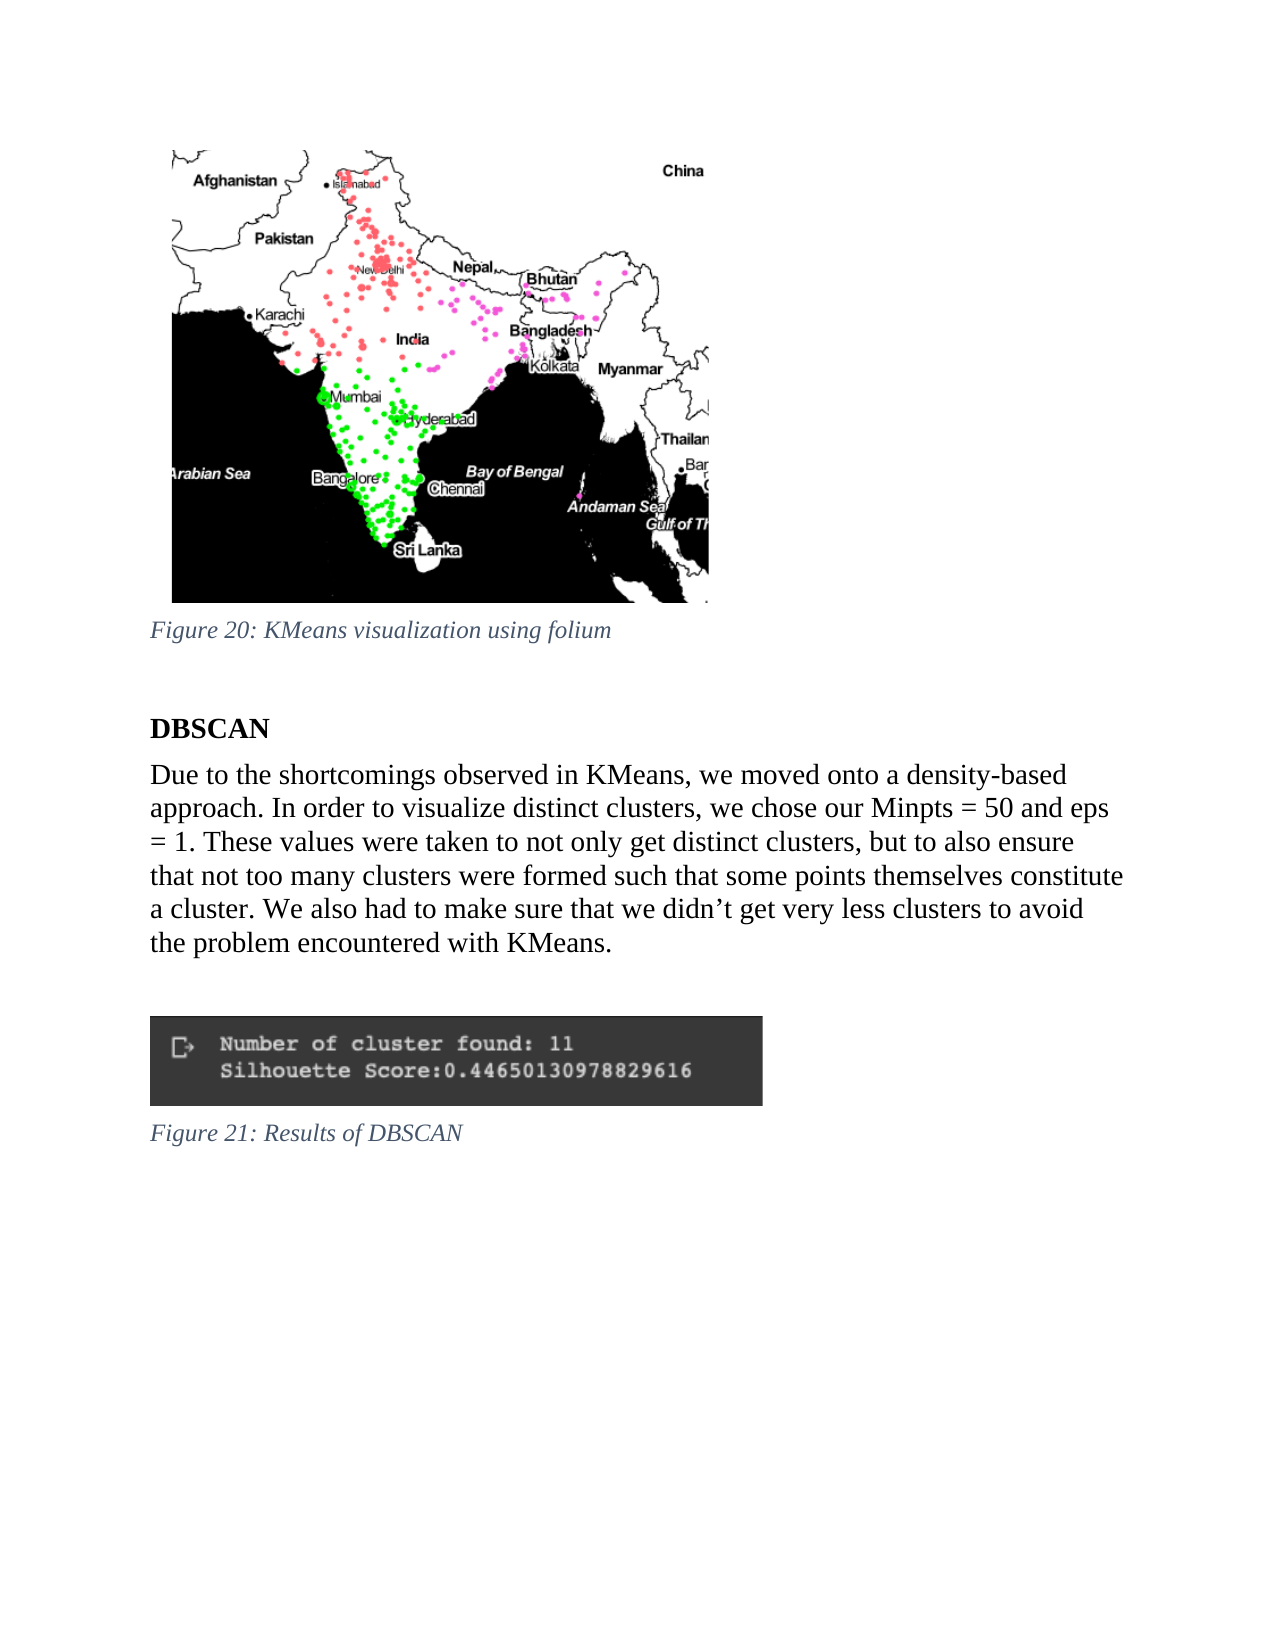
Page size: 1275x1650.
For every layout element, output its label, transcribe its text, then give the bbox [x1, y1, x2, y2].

text Figure 20: KMeans visualization using folium [150, 615, 1125, 644]
picture [171, 150, 709, 603]
text Figure 21: Results of DBSCAN [150, 1118, 1125, 1147]
picture [150, 1016, 763, 1106]
text DBSCAN [150, 711, 1125, 744]
text Due to the shortcomings observed in KMeans, we moved onto a density-based approach. In order to visualize distinct clusters, we chose our Minpts = 50 and eps = 1. These values were taken to not only get distinct clusters, but to also ensure that not too many clusters were formed such that some points themselves constitute a cluster. We also had to make sure that we didn’t get very less clusters to avoid the problem encountered with KMeans. [150, 757, 1125, 958]
